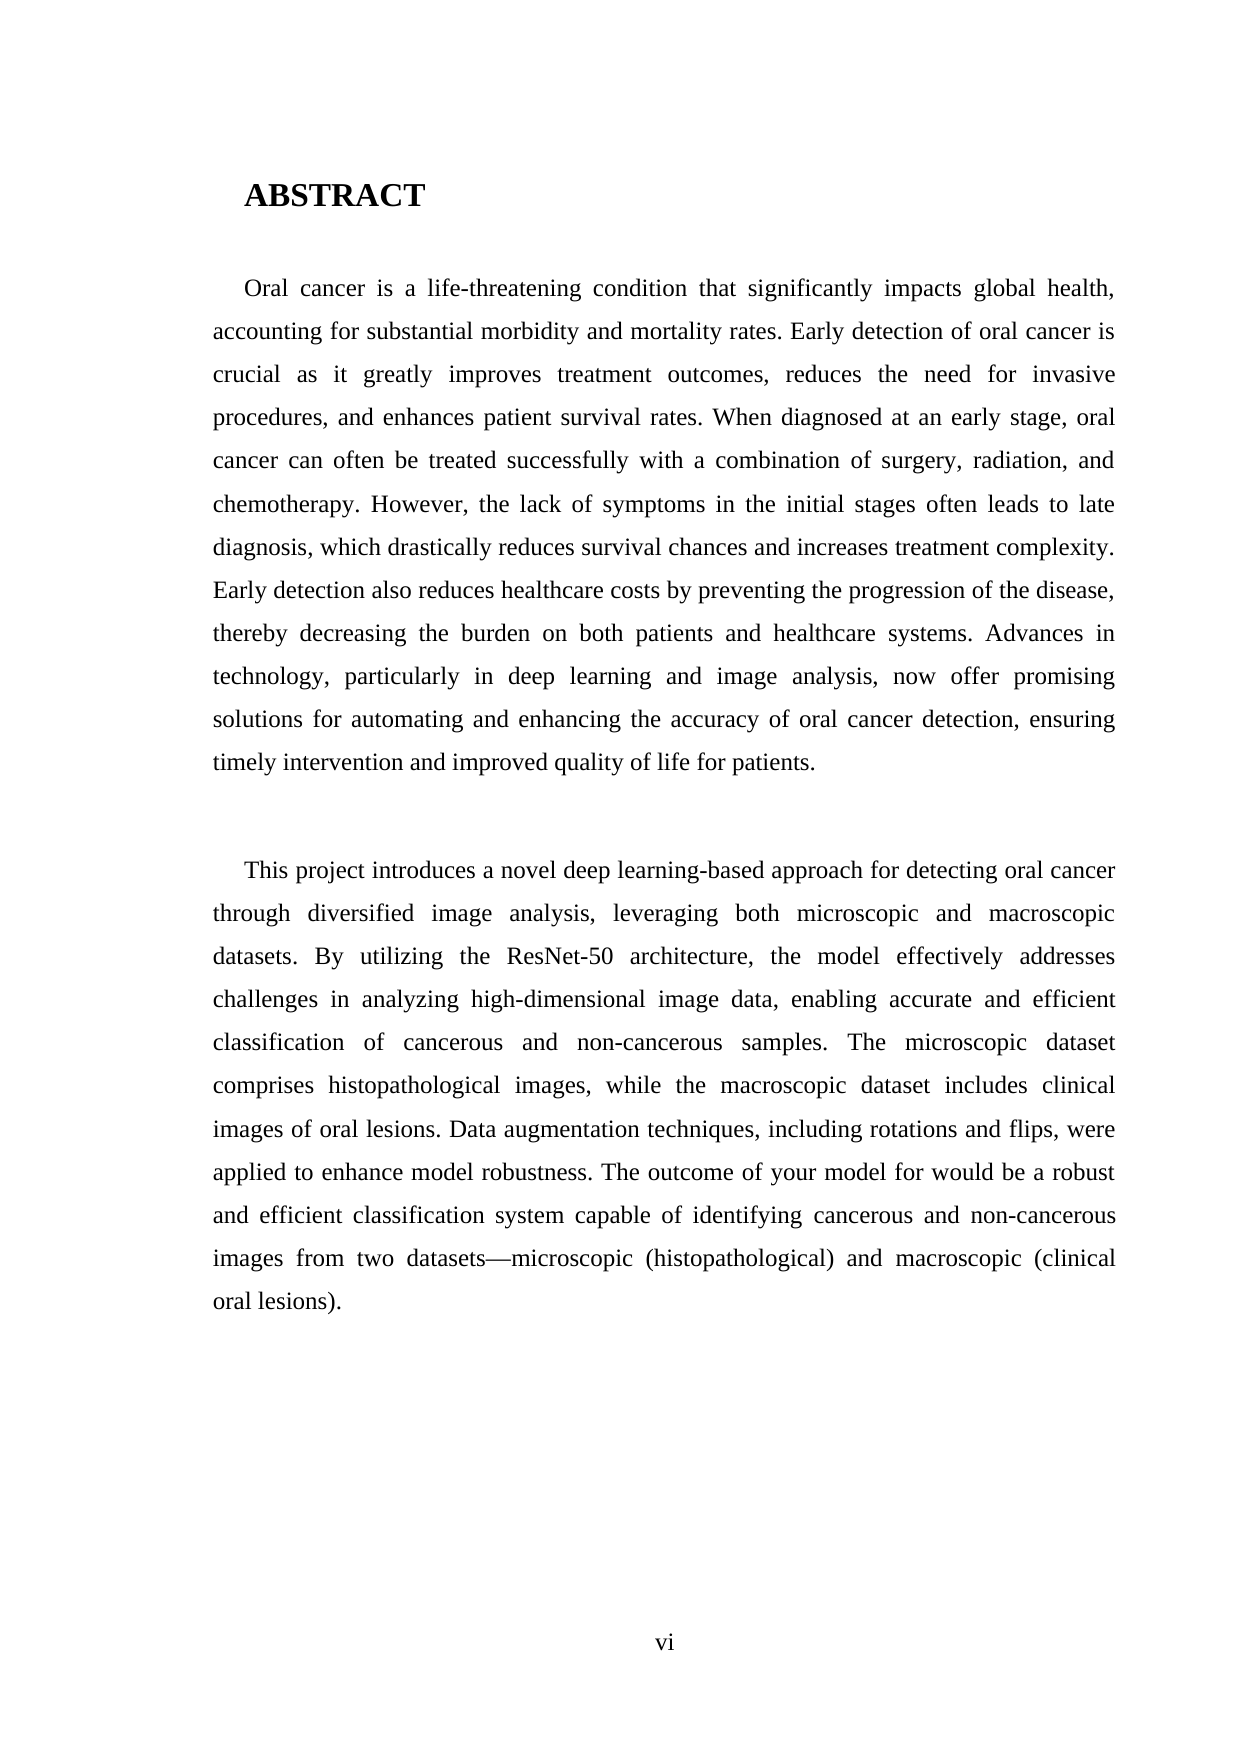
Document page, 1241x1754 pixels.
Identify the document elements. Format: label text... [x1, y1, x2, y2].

text ABSTRACT [213, 175, 1116, 213]
text Oral cancer is a life-threatening condition that significantly impacts global health, accounting for substantial morbidity and mortality rates. Early detection of oral cancer is crucial as it greatly improves treatment outcomes, reduces the need for invasive procedures, and enhances patient survival rates. When diagnosed at an early stage, oral cancer can often be treated successfully with a combination of surgery, radiation, and chemotherapy. However, the lack of symptoms in the initial stages often leads to late diagnosis, which drastically reduces survival chances and increases treatment complexity. Early detection also reduces healthcare costs by preventing the progression of the disease, thereby decreasing the burden on both patients and healthcare systems. Advances in technology, particularly in deep learning and image analysis, now offer promising solutions for automating and enhancing the accuracy of oral cancer detection, ensuring timely intervention and improved quality of life for patients. [213, 273, 1116, 776]
text This project introduces a novel deep learning-based approach for detecting oral cancer through diversified image analysis, leveraging both microscopic and macroscopic datasets. By utilizing the ResNet-50 architecture, the model effectively addresses challenges in analyzing high-dimensional image data, enabling accurate and efficient classification of cancerous and non-cancerous samples. The microscopic dataset comprises histopathological images, while the macroscopic dataset includes clinical images of oral lesions. Data augmentation techniques, including rotations and flips, were applied to enhance model robustness. The outcome of your model for would be a robust and efficient classification system capable of identifying cancerous and non-cancerous images from two datasets—microscopic (histopathological) and macroscopic (clinical oral lesions). [213, 855, 1116, 1315]
